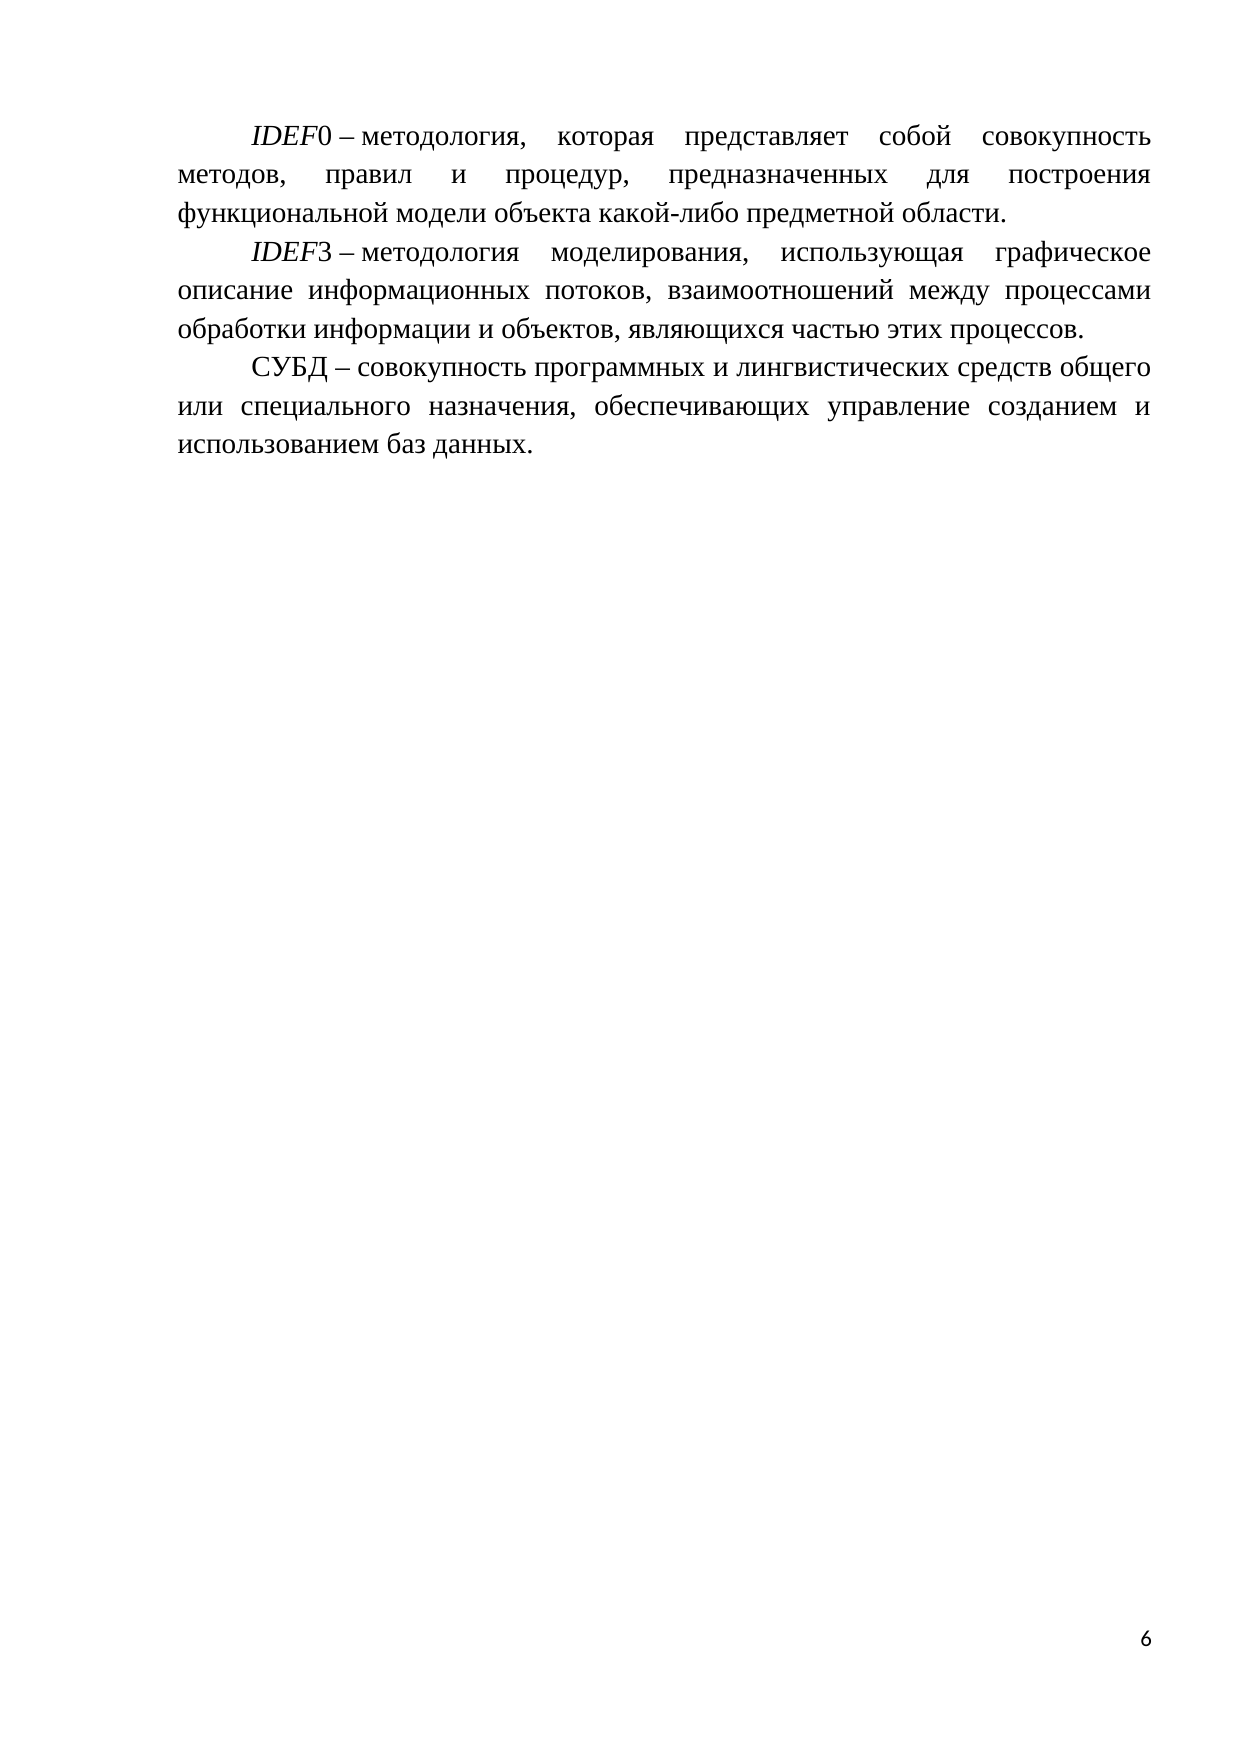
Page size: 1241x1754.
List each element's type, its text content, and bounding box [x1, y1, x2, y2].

text IDEF0 – методология, которая представляет собой совокупность методов, правил и процедур, предназначенных для построения функциональной модели объекта какой-либо предметной области. [177, 118, 1152, 229]
text СУБД – совокупность программных и лингвистических средств общего или специального назначения, обеспечивающих управление созданием и использованием баз данных. [177, 349, 1152, 460]
text IDEF3 – методология моделирования, использующая графическое описание информационных потоков, взаимоотношений между процессами обработки информации и объектов, являющихся частью этих процессов. [177, 234, 1152, 344]
